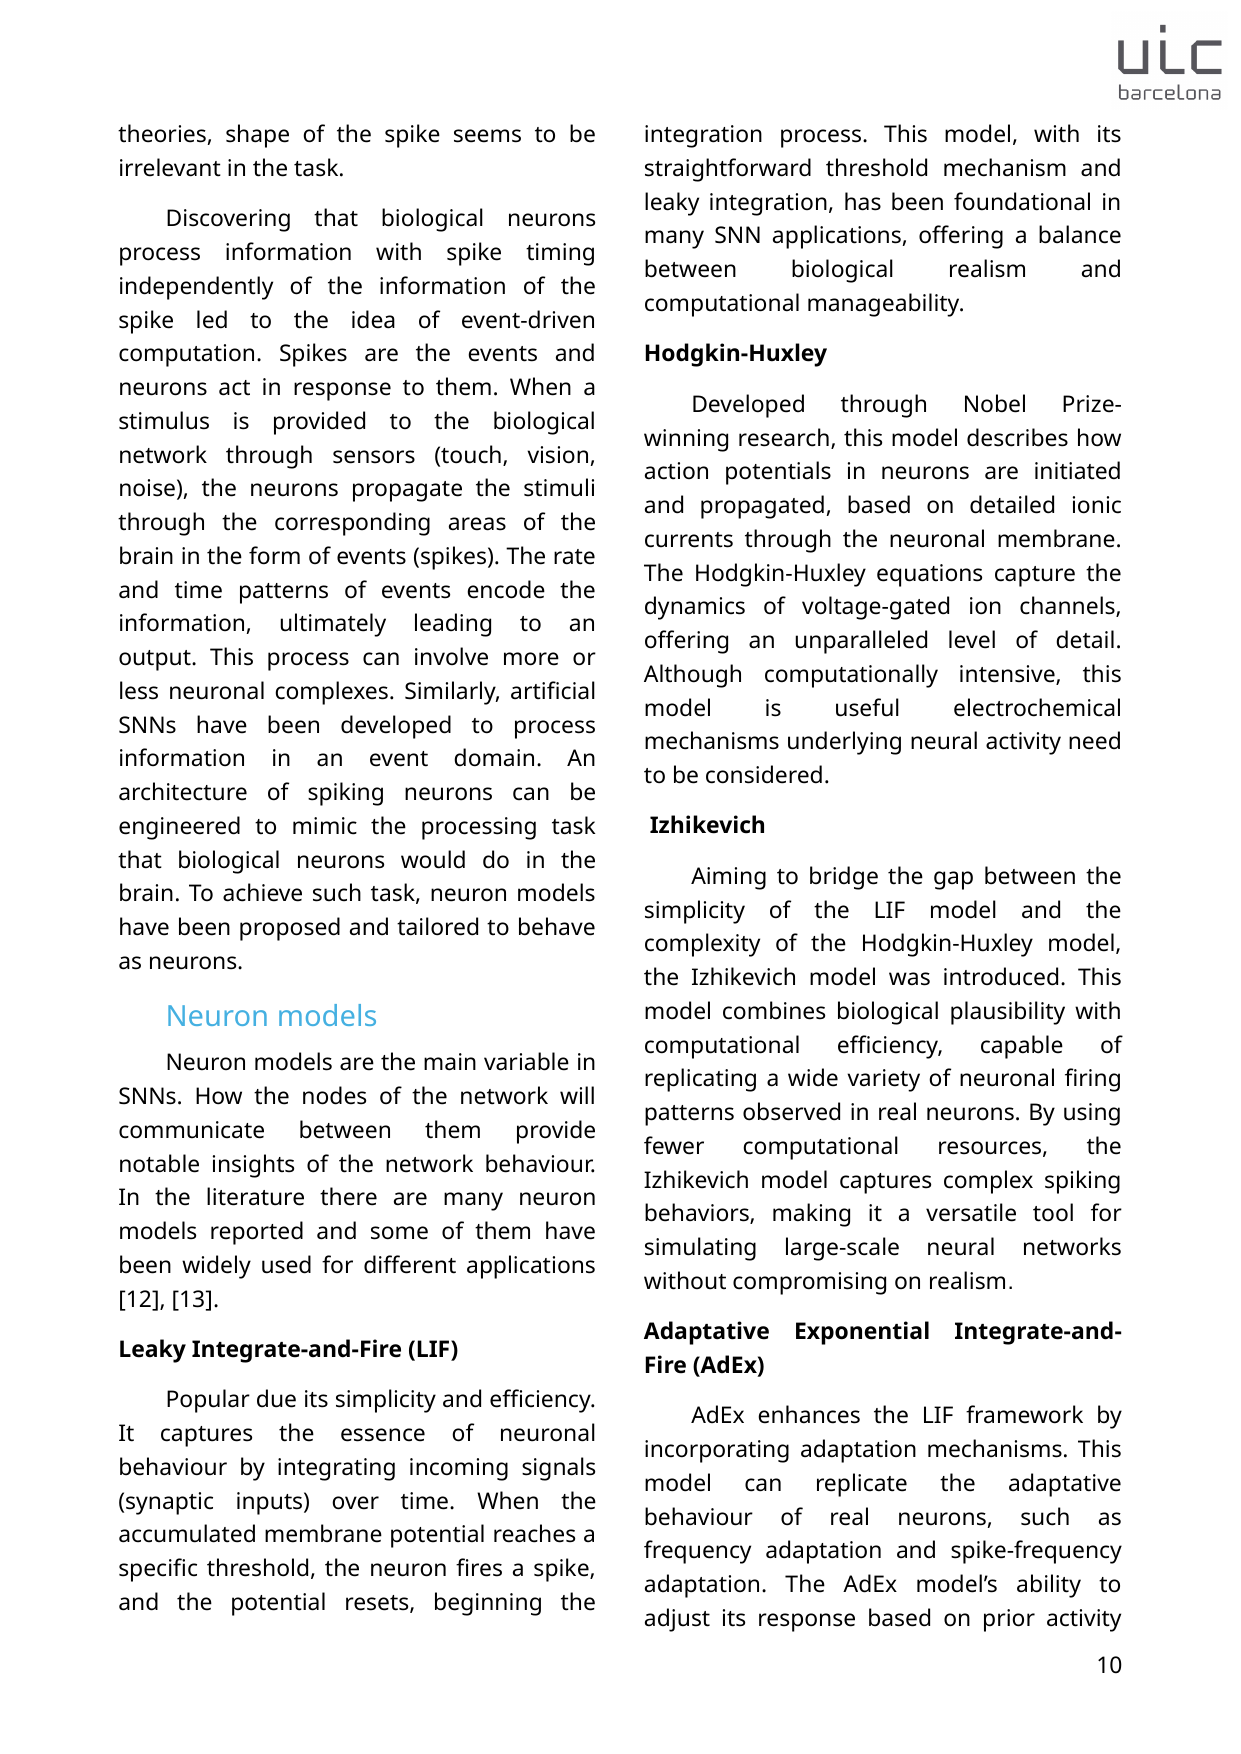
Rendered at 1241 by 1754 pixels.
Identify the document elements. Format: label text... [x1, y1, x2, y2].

text Leaky Integrate-and-Fire (LIF) [118, 1333, 596, 1364]
text Aiming to bridge the gap between the simplicity of the LIF model and the complexity of the Hodgkin-Huxley model, the Izhikevich model was introduced. This model combines biological plausibility with computational efficiency, capable of replicating a wide variety of neuronal firing patterns observed in real neurons. By using fewer computational resources, the Izhikevich model captures complex spiking behaviors, making it a versatile tool for simulating large-scale neural networks without compromising on realism​. [644, 860, 1122, 1296]
text Hodgkin-Huxley [644, 337, 1122, 368]
picture [1110, 11, 1229, 110]
text Popular due its simplicity and efficiency. It captures the essence of neuronal behaviour by integrating incoming signals (synaptic inputs) over time. When the accumulated membrane potential reaches a specific threshold, the neuron fires a spike, and the potential resets, beginning the integration process. This model, with its straightforward threshold mechanism and leaky integration, has been foundational in many SNN applications, offering a balance between biological realism and computational manageability. [118, 1383, 596, 1519]
subtitle Neuron models [118, 995, 596, 1035]
text Developed through Nobel Prize-winning research, this model describes how action potentials in neurons are initiated and propagated, based on detailed ionic currents through the neuronal membrane. The Hodgkin-Huxley equations capture the dynamics of voltage-gated ion channels, offering an unparalleled level of detail. Although computationally intensive, this model is useful electrochemical mechanisms underlying neural activity need to be considered. [644, 388, 1122, 790]
text Adaptative Exponential Integrate-and-Fire (AdEx) [644, 1315, 1122, 1380]
text Discovering that biological neurons process information with spike timing independently of the information of the spike led to the idea of event-driven computation. Spikes are the events and neurons act in response to them. When a stimulus is provided to the biological network through sensors (touch, vision, noise), the neurons propagate the stimuli through the corresponding areas of the brain in the form of events (spikes). The rate and time patterns of events encode the information, ultimately leading to an output. This process can involve more or less neuronal complexes. Similarly, artificial SNNs have been developed to process information in an event domain. An architecture of spiking neurons can be engineered to mimic the processing task that biological neurons would do in the brain. To achieve such task, neuron models have been proposed and tailored to behave as neurons. [118, 202, 596, 976]
text Neuron models are the main variable in SNNs. How the nodes of the network will communicate between them provide notable insights of the network behaviour. In the literature there are many neuron models reported and some of them have been widely used for different applications . [118, 1046, 596, 1314]
text Izhikevich [644, 809, 1122, 841]
